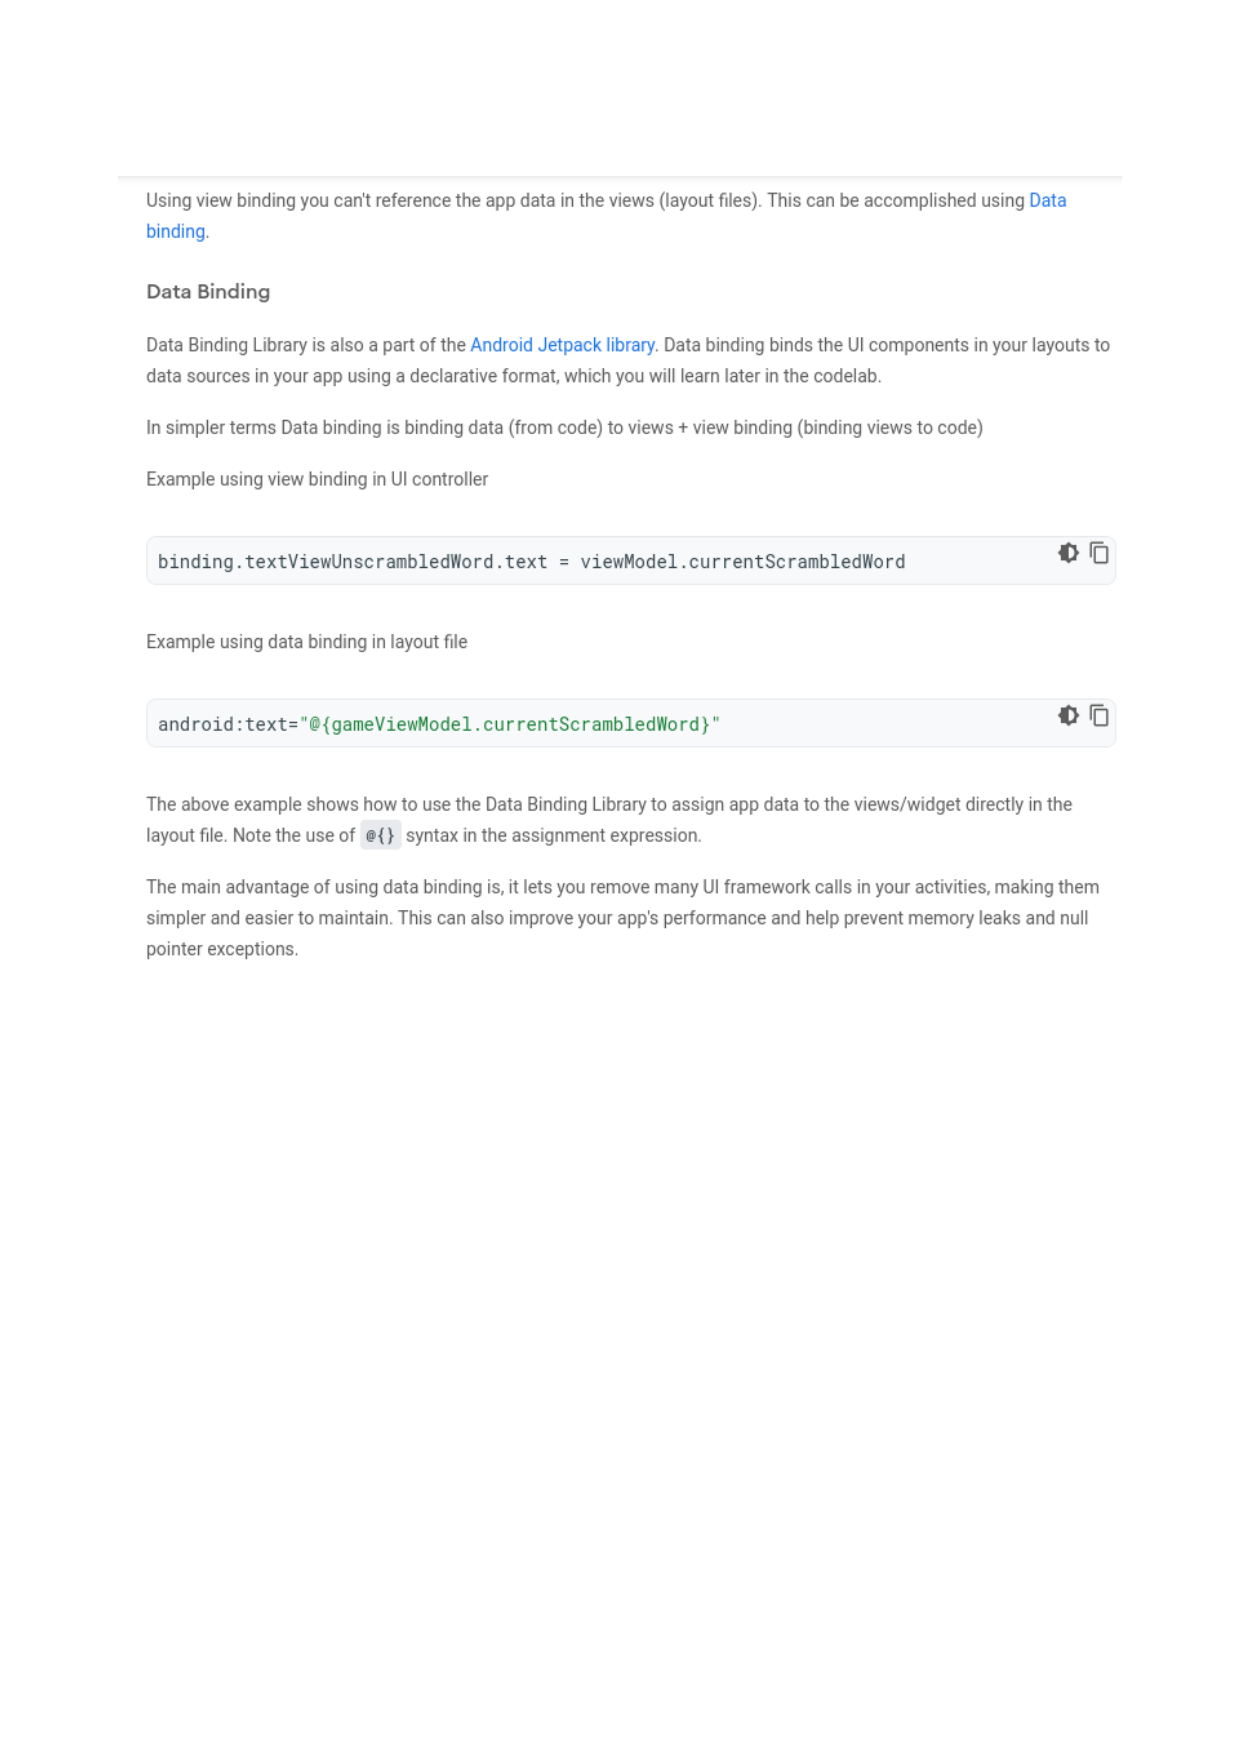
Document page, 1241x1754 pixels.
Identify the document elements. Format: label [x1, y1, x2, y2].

picture [118, 176, 1123, 980]
